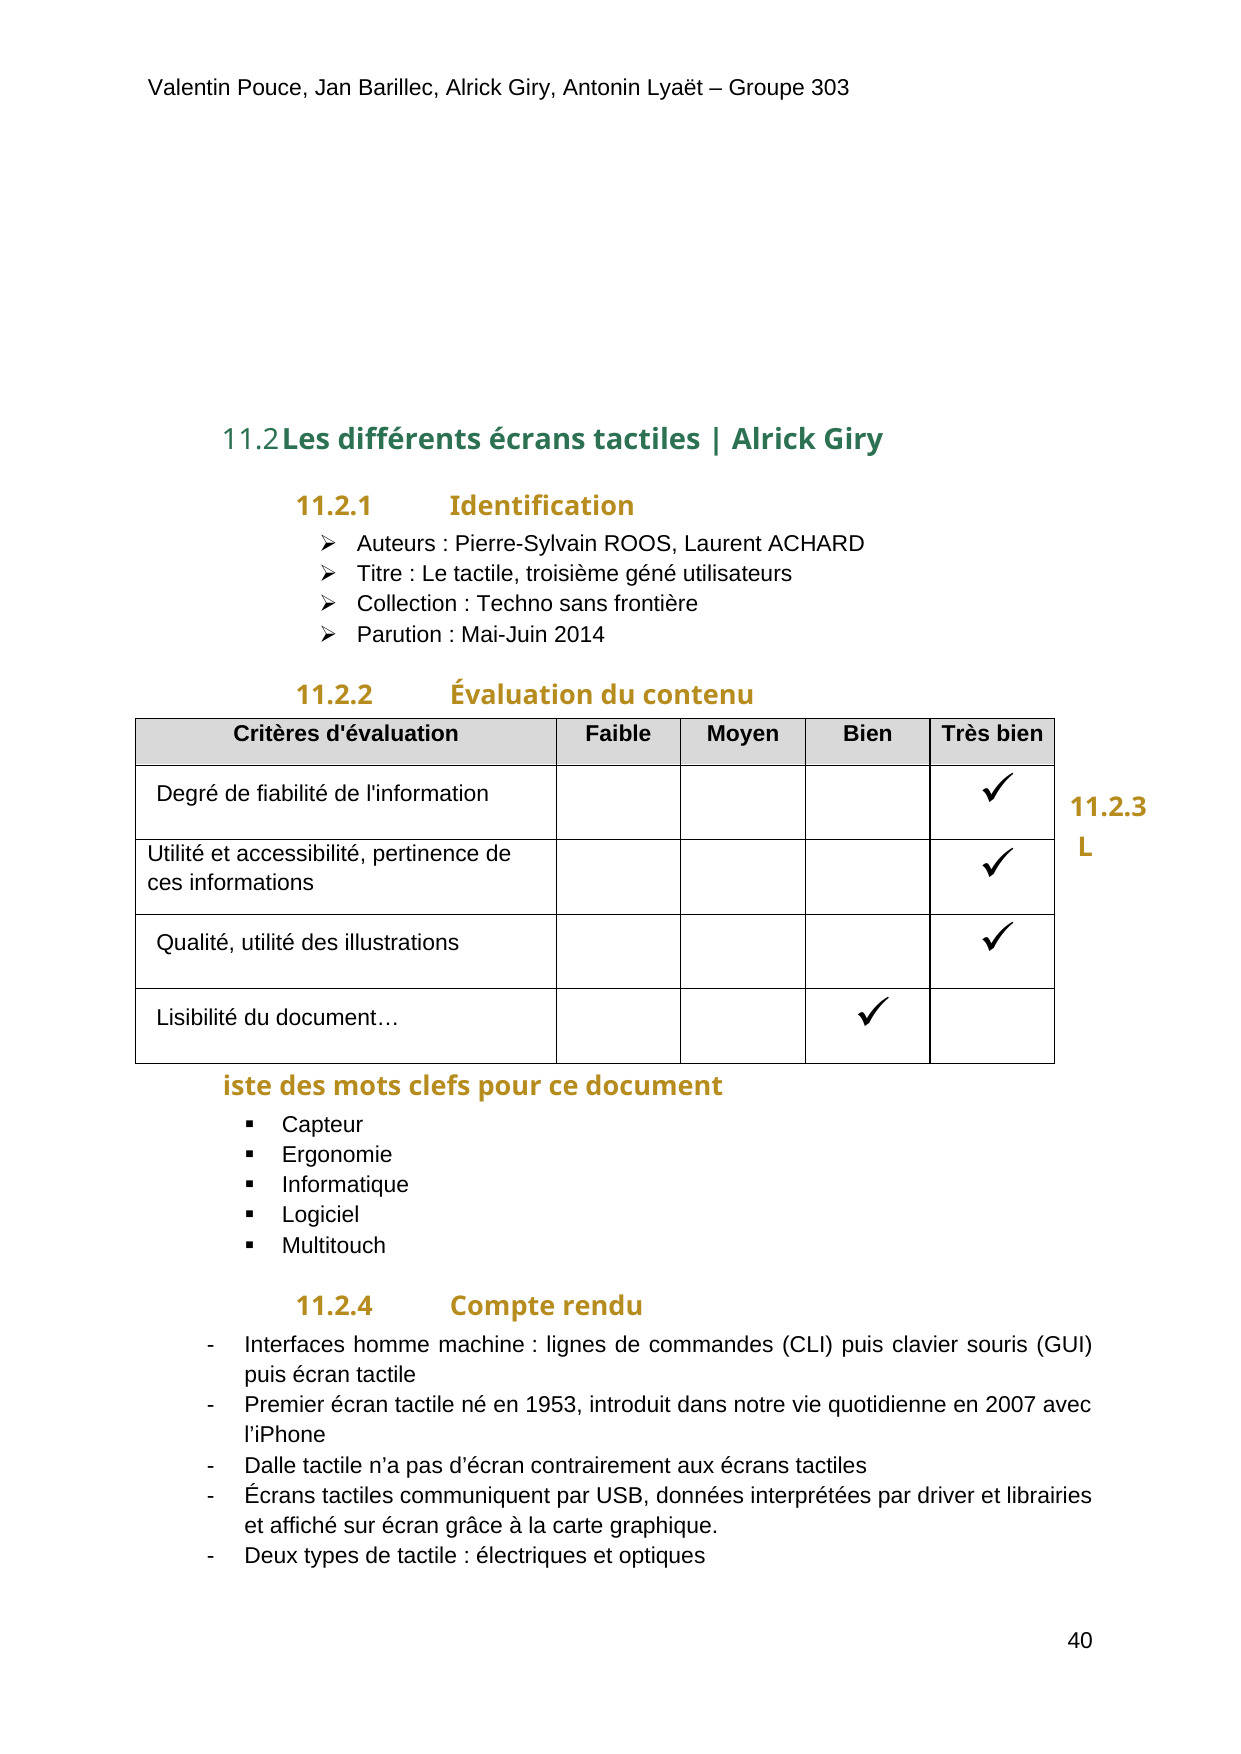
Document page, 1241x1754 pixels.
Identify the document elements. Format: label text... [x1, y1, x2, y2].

table_cell [931, 840, 1054, 914]
table_cell Qualité, utilité des illustrations [136, 915, 556, 988]
list Deux types de tactile : électriques et optiques [207, 1542, 1093, 1569]
subtitle Identification [295, 486, 1093, 523]
table_cell [681, 840, 805, 914]
list Multitouch [244, 1232, 1093, 1258]
table_cell [557, 766, 680, 839]
table_header Critères d'évaluation [136, 719, 556, 764]
table_cell [681, 766, 805, 839]
table_cell [681, 989, 805, 1063]
subtitle Évaluation du contenu [295, 676, 1093, 713]
list Interfaces homme machine : lignes de commandes (CLI) puis clavier souris (GUI) puis écran tactile [207, 1331, 1093, 1387]
table_cell [806, 989, 929, 1063]
table_cell [681, 915, 805, 988]
table_cell Utilité et accessibilité, pertinence de ces informations [136, 840, 556, 914]
table_cell [806, 915, 929, 988]
table_header Faible [557, 719, 680, 764]
table_cell [931, 915, 1054, 988]
list Dalle tactile n’a pas d’écran contrairement aux écrans tactiles [207, 1452, 1093, 1478]
table_cell [806, 766, 929, 839]
list Capteur [244, 1111, 1093, 1137]
table_cell [557, 915, 680, 988]
list Ergonomie [244, 1141, 1093, 1167]
table_cell [931, 766, 1054, 839]
list Logiciel [244, 1201, 1093, 1228]
table_cell [557, 840, 680, 914]
subtitle Compte rendu [295, 1287, 1093, 1324]
table_cell [931, 989, 1054, 1063]
table_header Moyen [681, 719, 805, 764]
subtitle Les différents écrans tactiles | Alrick Giry [221, 418, 1093, 458]
list Premier écran tactile né en 1953, introduit dans notre vie quotidienne en 2007 avec l’iPhone [207, 1391, 1093, 1448]
list Parution : Mai-Juin 2014 [319, 621, 1093, 647]
list Collection : Techno sans frontière [319, 590, 1093, 617]
table_cell [557, 989, 680, 1063]
list Informatique [244, 1171, 1093, 1198]
table_cell Degré de fiabilité de l'information [136, 766, 556, 839]
list Auteurs : Pierre-Sylvain ROOS, Laurent ACHARD [319, 530, 1093, 556]
table_header Bien [806, 719, 929, 764]
table_cell [806, 840, 929, 914]
table_header Très bien [931, 719, 1054, 764]
subtitle Liste des mots clefs pour ce document [148, 788, 1093, 1104]
table_cell Lisibilité du document… [136, 989, 556, 1063]
list Titre : Le tactile, troisième géné utilisateurs [319, 560, 1093, 587]
list Écrans tactiles communiquent par USB, données interprétées par driver et librairies et affiché sur écran grâce à la carte graphique. [207, 1482, 1093, 1538]
